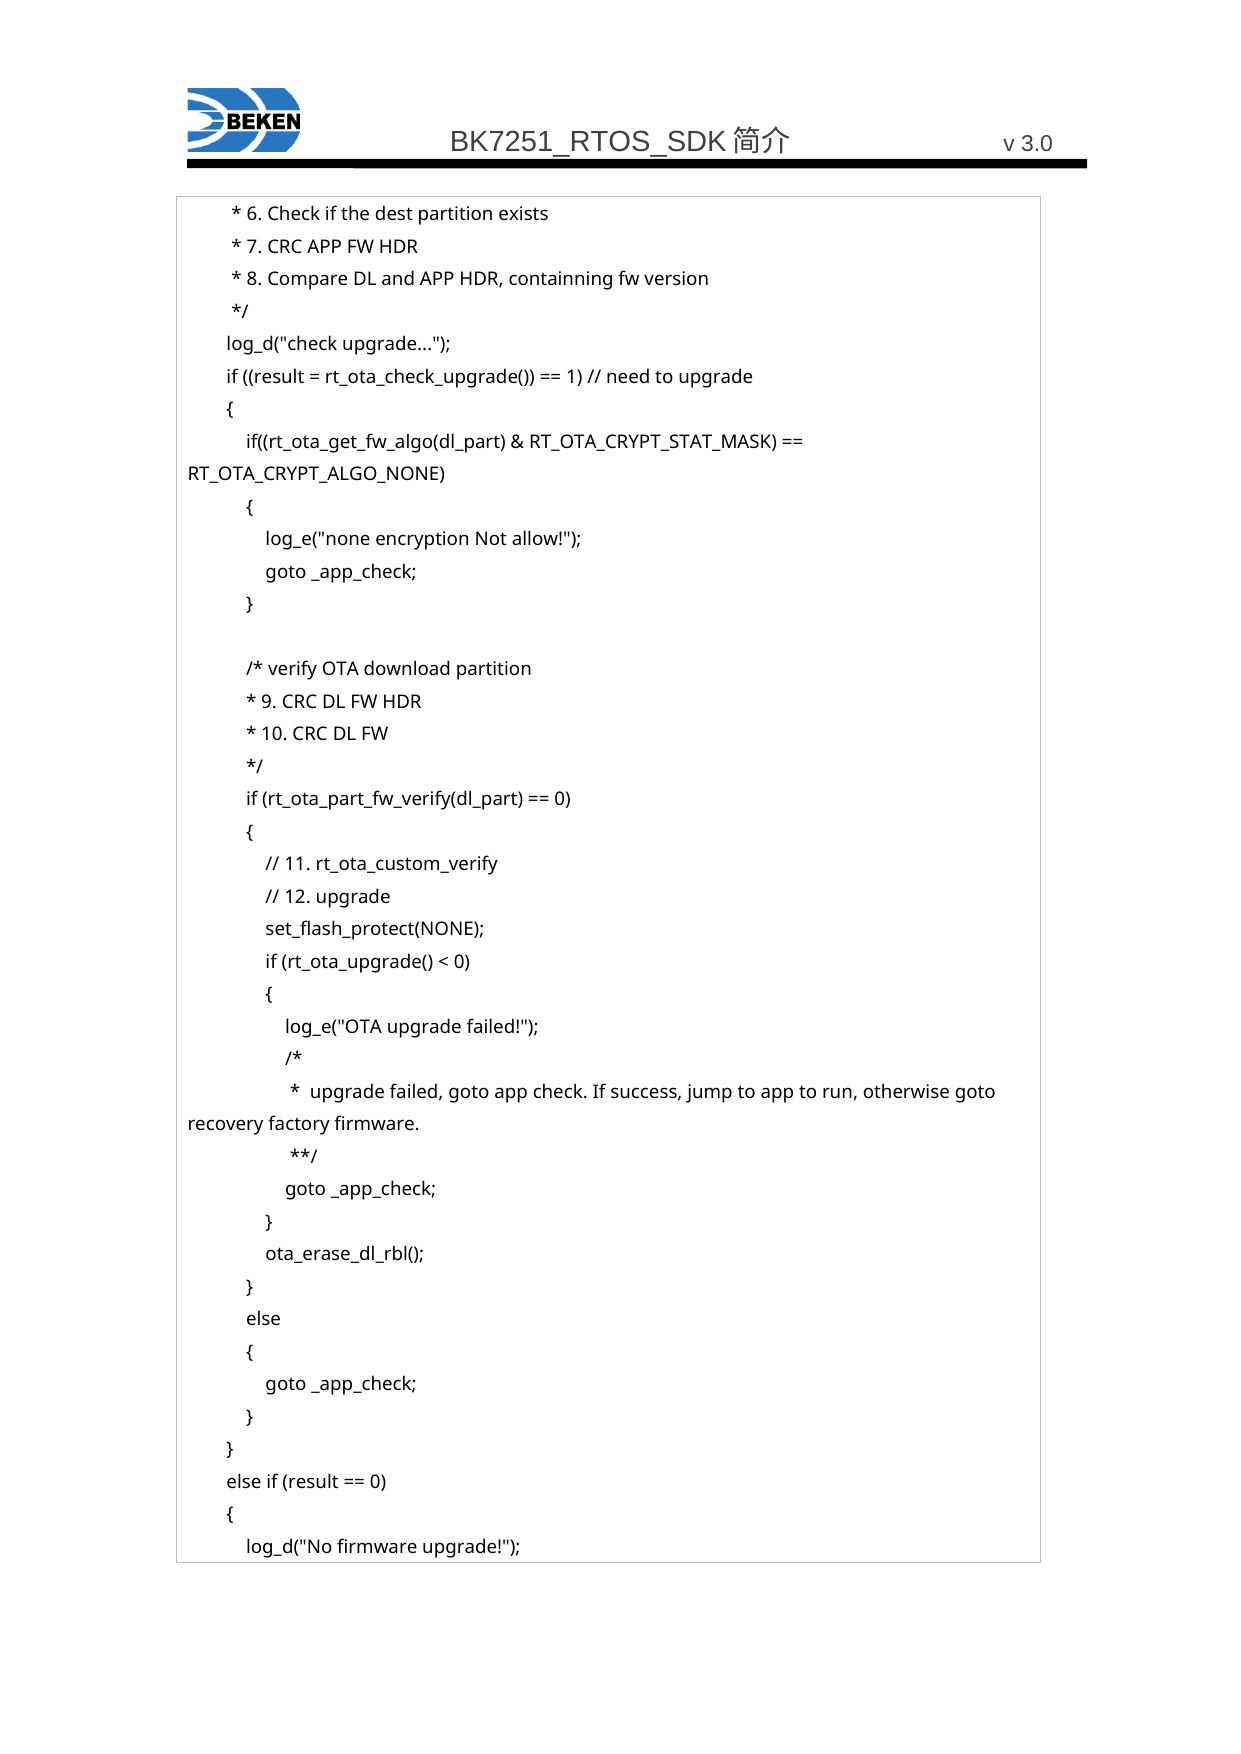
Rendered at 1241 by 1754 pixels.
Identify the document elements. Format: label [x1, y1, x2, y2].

picture [187, 88, 300, 152]
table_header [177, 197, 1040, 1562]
